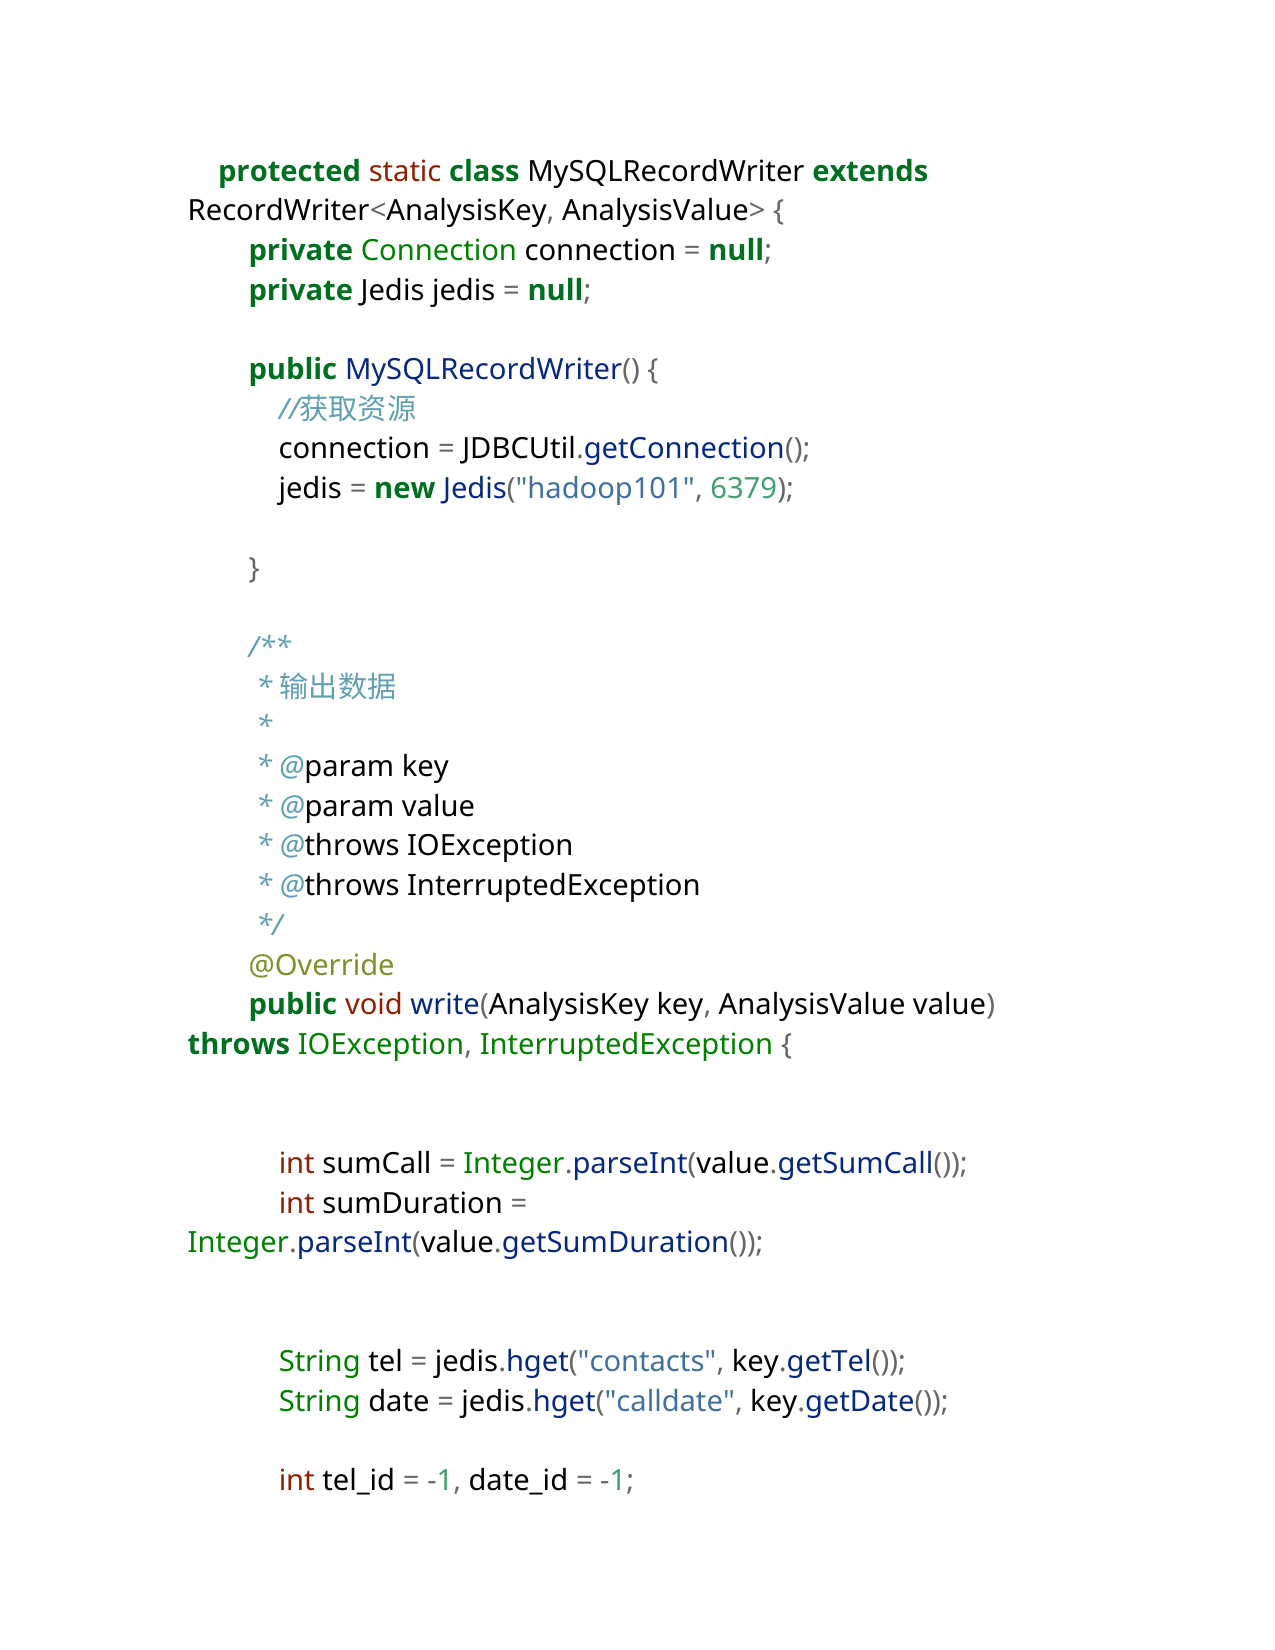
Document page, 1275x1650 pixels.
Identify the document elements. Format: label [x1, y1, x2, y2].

text [187, 150, 1087, 1499]
